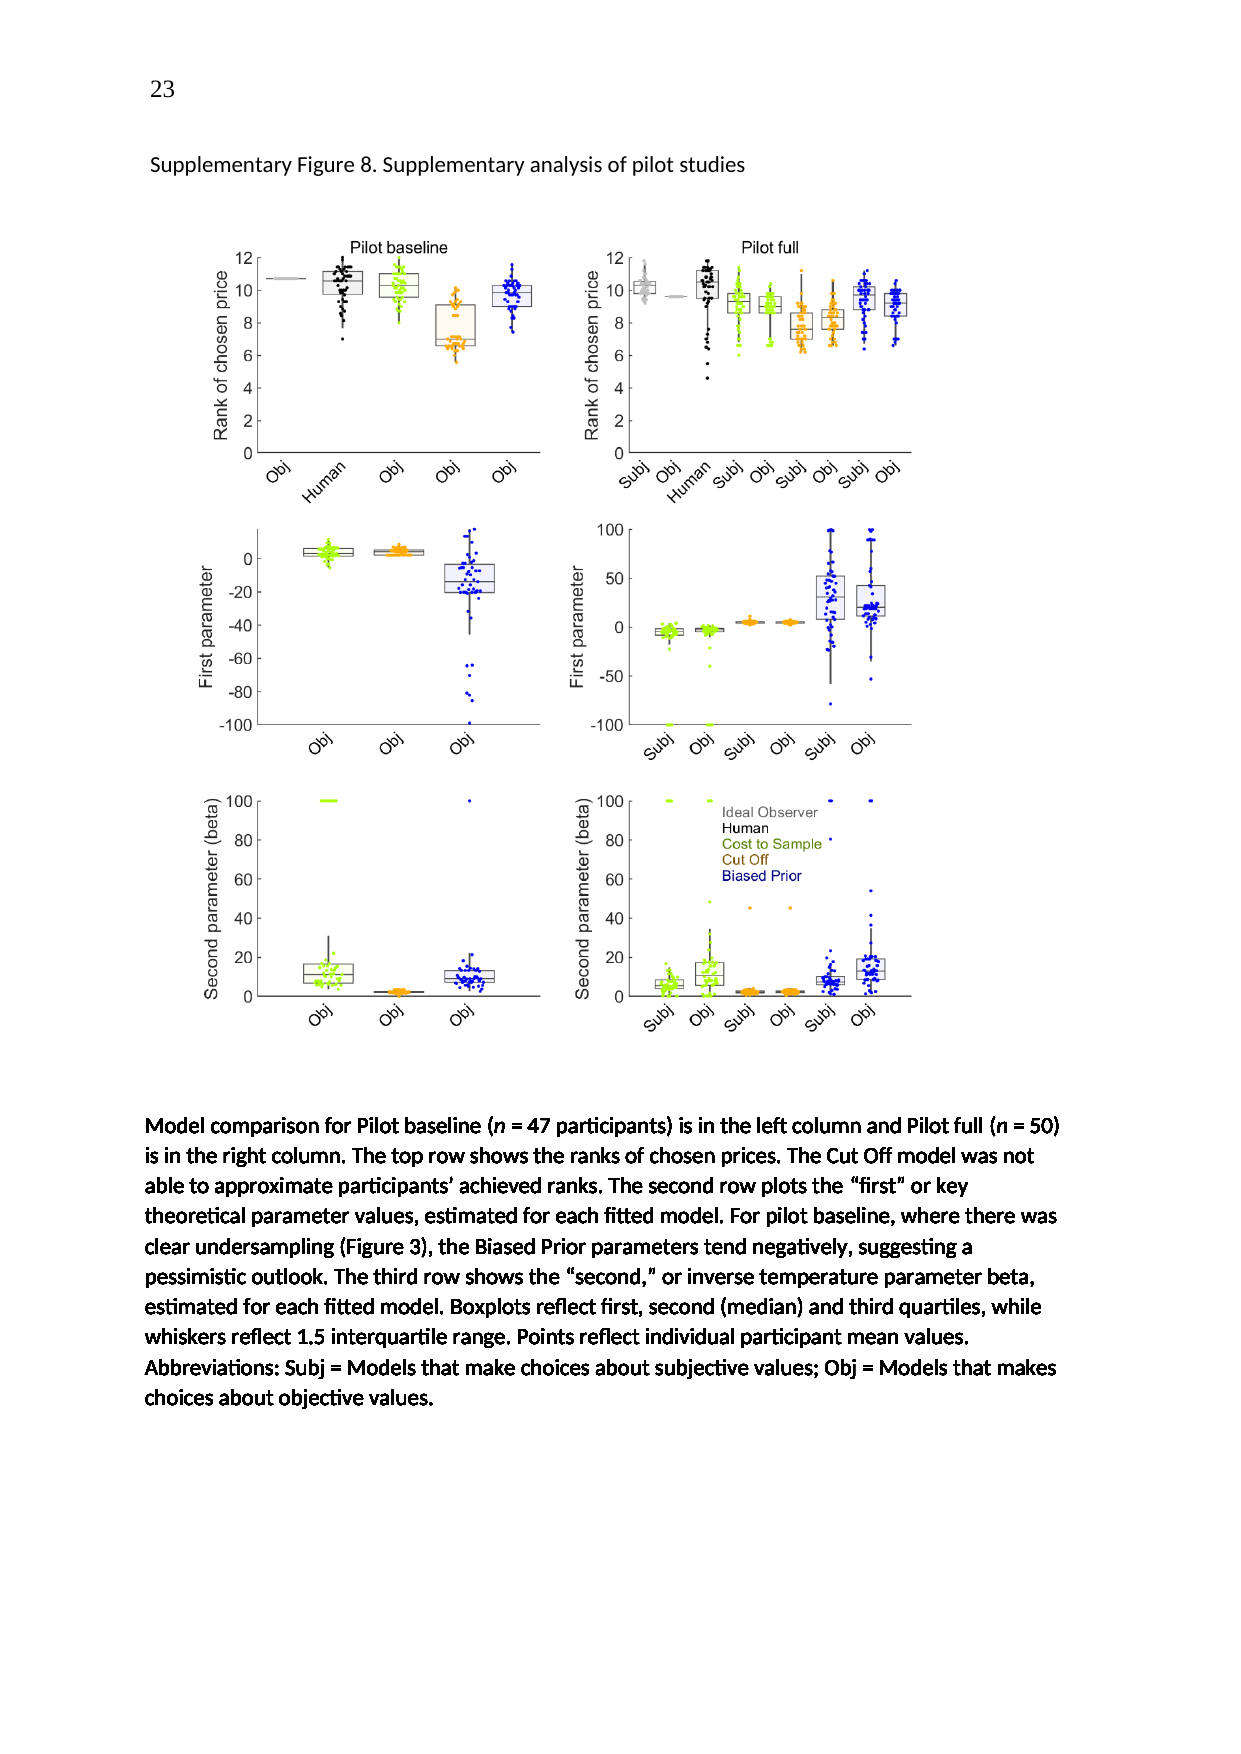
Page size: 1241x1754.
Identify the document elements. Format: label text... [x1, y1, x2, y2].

text Supplementary Figure 8. Supplementary analysis of pilot studies [150, 150, 1090, 178]
picture [148, 189, 991, 1096]
